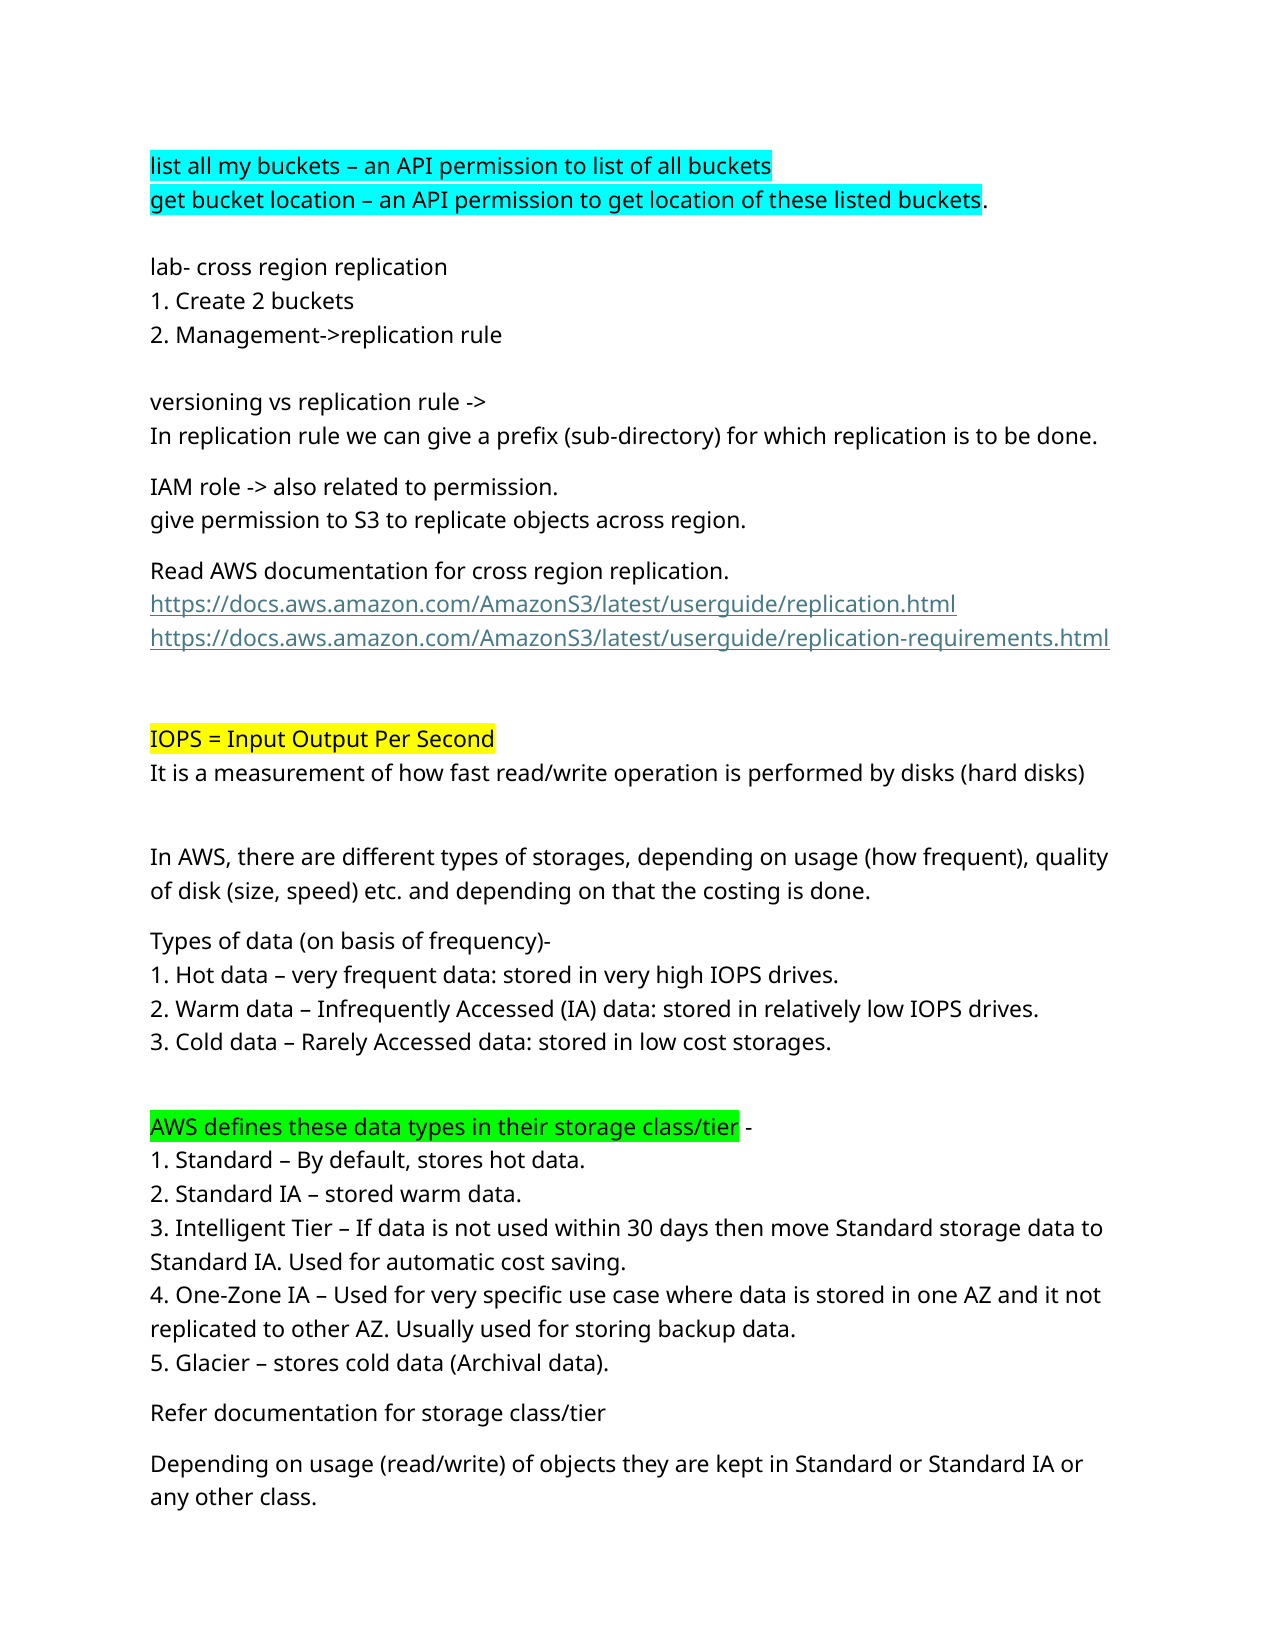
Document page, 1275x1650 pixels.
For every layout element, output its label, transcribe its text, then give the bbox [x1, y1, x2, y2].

text Refer documentation for storage class/tier [150, 1397, 1125, 1428]
text Read AWS documentation for cross region replication. https://docs.aws.amazon.com/AmazonS3/latest/userguide/replication.html https://docs.aws.amazon.com/AmazonS3/latest/userguide/replication-requirements.html [150, 554, 1125, 653]
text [150, 150, 1125, 451]
text IAM role -> also related to permission. give permission to S3 to replicate objects across region. [150, 470, 1125, 535]
text AWS defines these data types in their storage class/tier - 1. Standard – By default, stores hot data. 2. Standard IA – stored warm data. 3. Intelligent Tier – If data is not used within 30 days then move Standard storage data to Standard IA. Used for automatic cost saving. 4. One-Zone IA – Used for very specific use case where data is stored in one AZ and it not replicated to other AZ. Usually used for storing backup data. 5. Glacier – stores cold data (Archival data). [150, 1110, 1125, 1378]
text Depending on usage (read/write) of objects they are kept in Standard or Standard IA or any other class. [150, 1447, 1125, 1512]
text IOPS = Input Output Per Second It is a measurement of how fast read/write operation is performed by disks (hard disks) [150, 723, 1125, 822]
text In AWS, there are different types of storages, depending on usage (how frequent), quality of disk (size, speed) etc. and depending on that the costing is done. [150, 841, 1125, 906]
text Types of data (on basis of frequency)- 1. Hot data – very frequent data: stored in very high IOPS drives. 2. Warm data – Infrequently Accessed (IA) data: stored in relatively low IOPS drives. 3. Cold data – Rarely Accessed data: stored in low cost storages. [150, 925, 1125, 1091]
